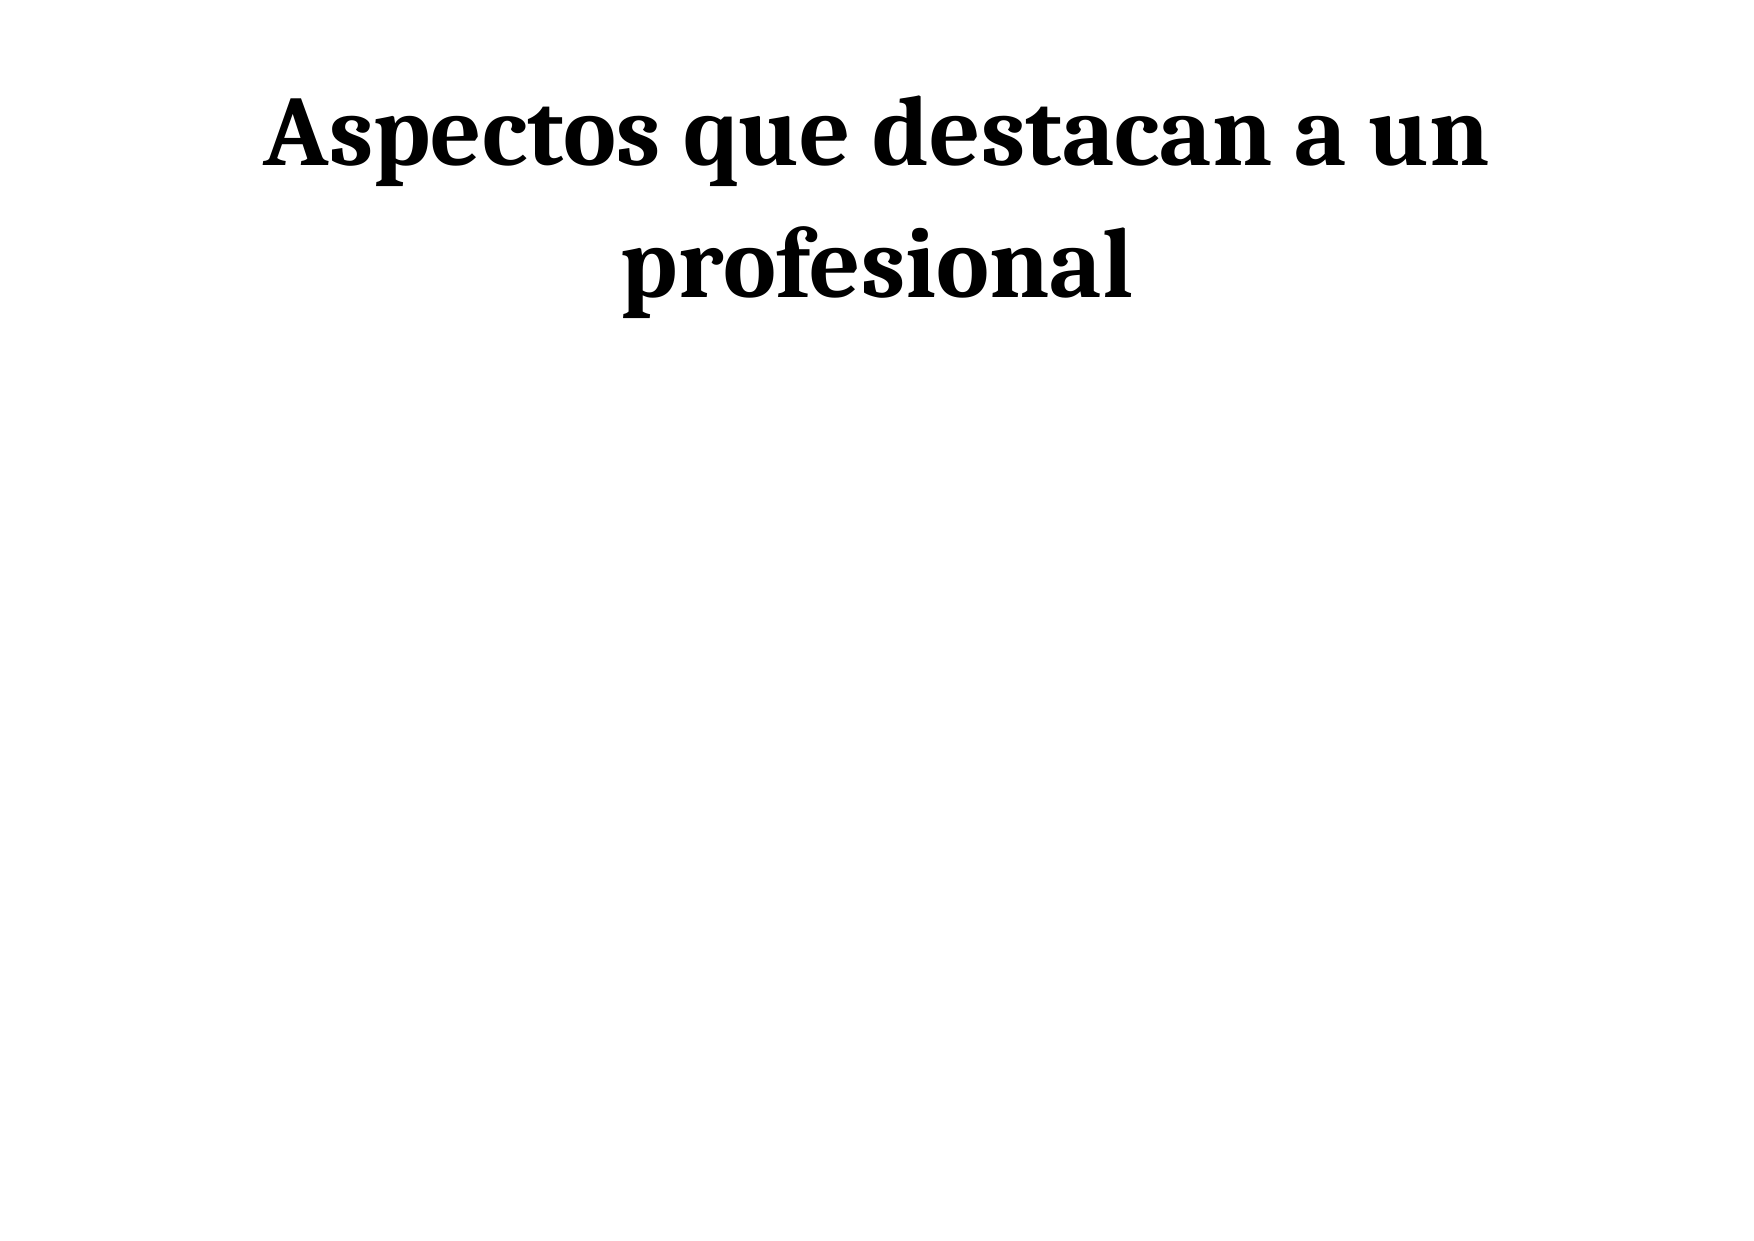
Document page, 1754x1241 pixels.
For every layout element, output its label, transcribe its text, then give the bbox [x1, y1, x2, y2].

subtitle Aspectos que destacan a un profesional [75, 75, 1679, 322]
